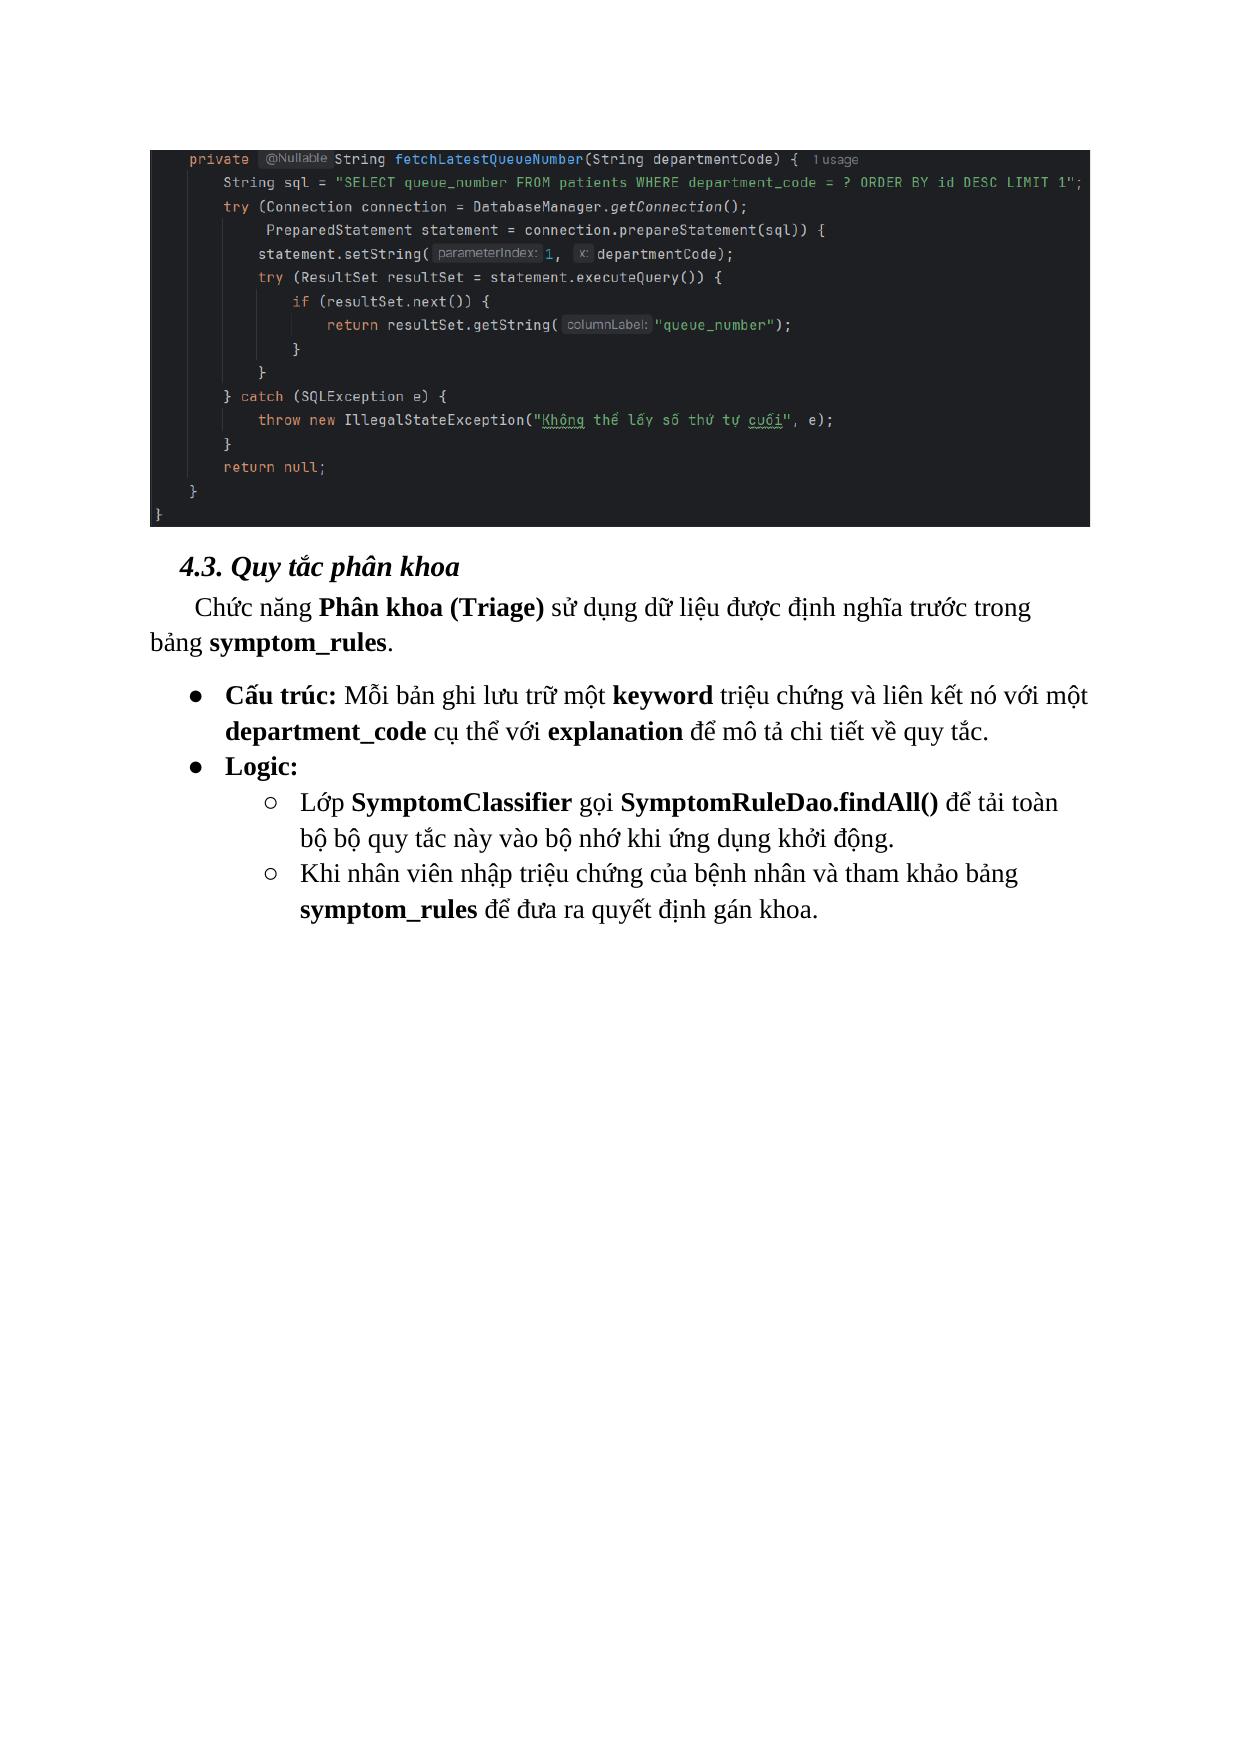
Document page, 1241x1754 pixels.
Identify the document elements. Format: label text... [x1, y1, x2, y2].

text Chức năng Phân khoa (Triage) sử dụng dữ liệu được định nghĩa trước trong bảng symptom_rules. [150, 591, 1090, 658]
list Logic: [187, 750, 1090, 781]
picture [150, 150, 1091, 527]
list Cấu trúc: Mỗi bản ghi lưu trữ một keyword triệu chứng và liên kết nó với một department_code cụ thể với explanation để mô tả chi tiết về quy tắc. [187, 679, 1090, 746]
list Lớp SymptomClassifier gọi SymptomRuleDao.findAll() để tải toàn bộ bộ quy tắc này vào bộ nhớ khi ứng dụng khởi động. [262, 786, 1090, 853]
list Khi nhân viên nhập triệu chứng của bệnh nhân và tham khảo bảng symptom_rules để đưa ra quyết định gán khoa. [262, 857, 1090, 924]
subtitle 4.3. Quy tắc phân khoa [179, 549, 1090, 582]
